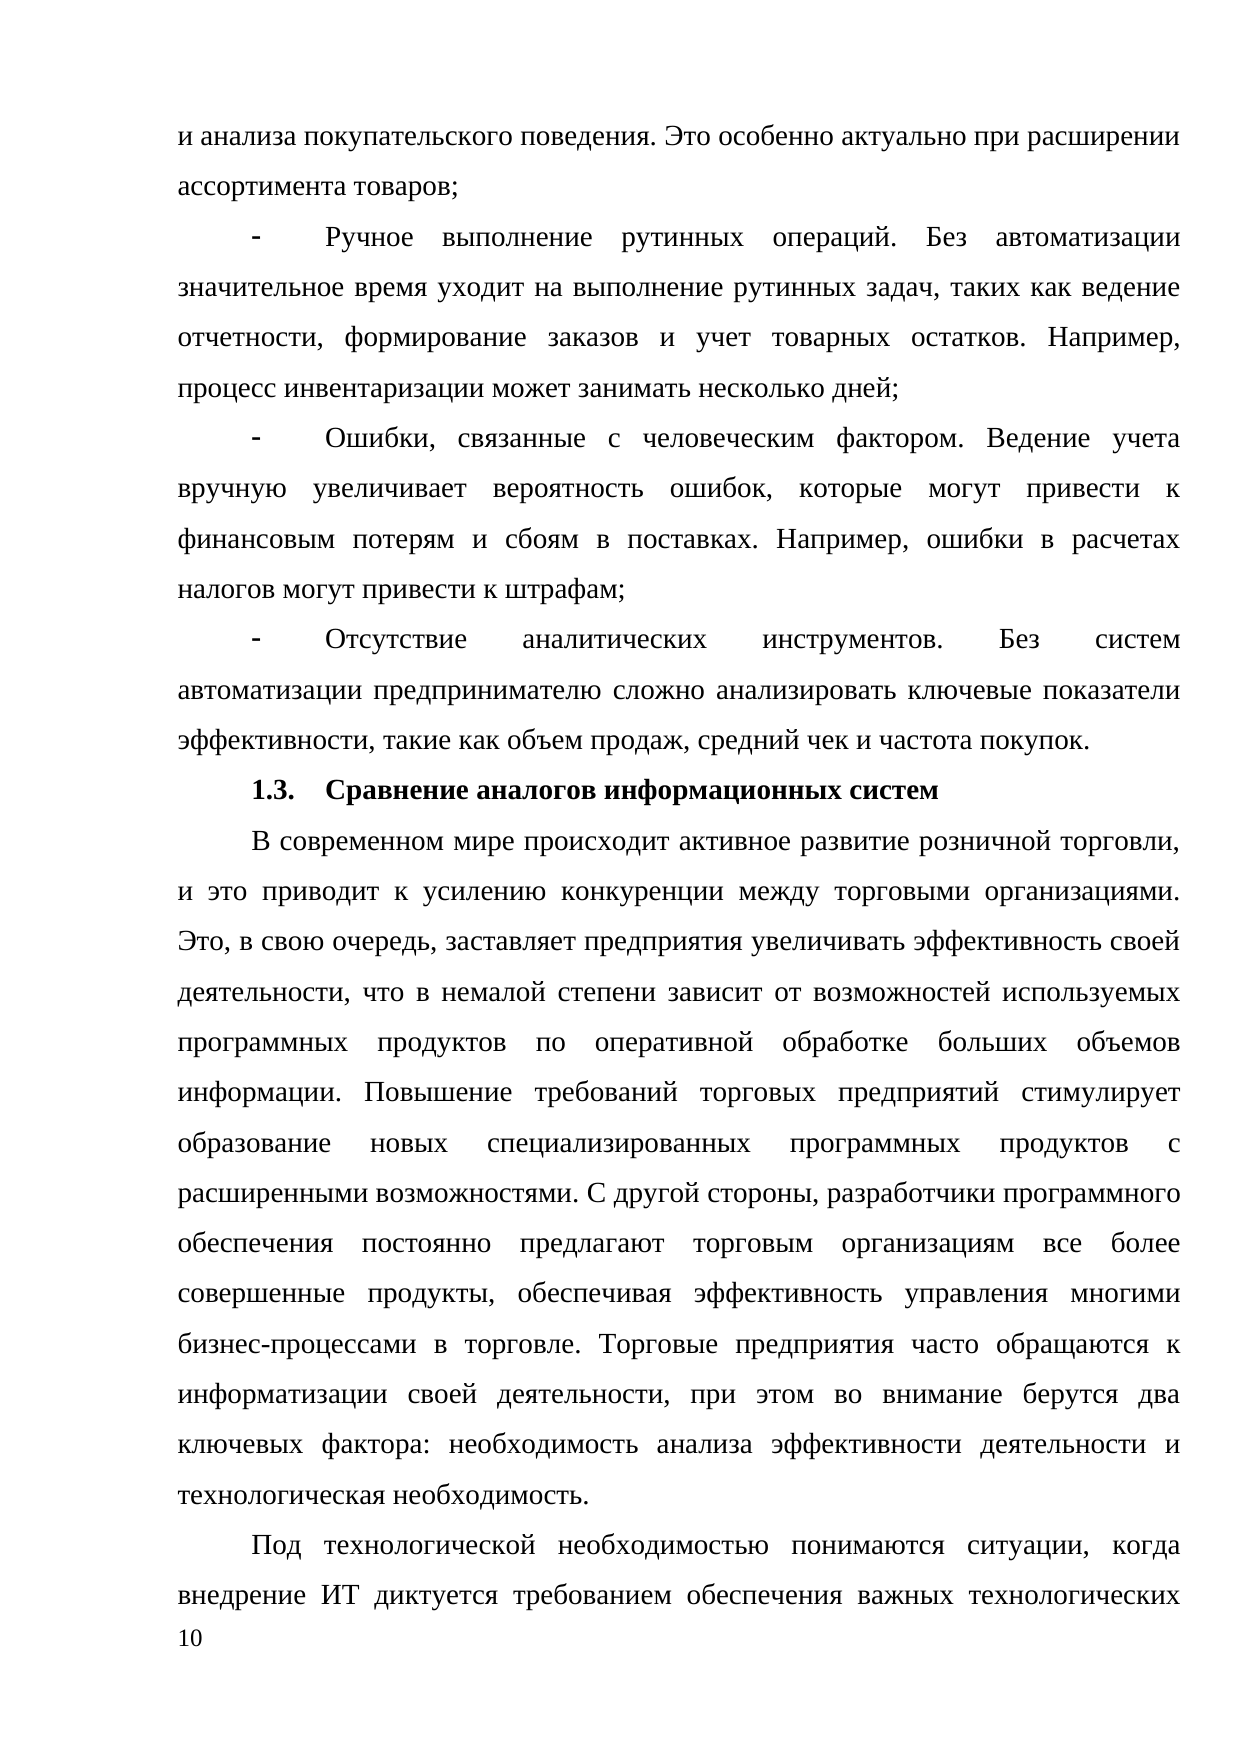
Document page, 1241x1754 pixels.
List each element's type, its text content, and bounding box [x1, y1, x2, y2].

list Ручное выполнение рутинных операций. Без автоматизации значительное время уходит на выполнение рутинных задач, таких как ведение отчетности, формирование заказов и учет товарных остатков. Например, процесс инвентаризации может занимать несколько дней; [177, 219, 1181, 403]
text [177, 1527, 1181, 1611]
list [177, 118, 1181, 202]
subtitle Сравнение аналогов информационных систем [177, 772, 1181, 806]
list Отсутствие аналитических инструментов. Без систем автоматизации предпринимателю сложно анализировать ключевые показатели эффективности, такие как объем продаж, средний чек и частота покупок. [177, 621, 1181, 756]
list Ошибки, связанные с человеческим фактором. Ведение учета вручную увеличивает вероятность ошибок, которые могут привести к финансовым потерям и сбоям в поставках. Например, ошибки в расчетах налогов могут привести к штрафам; [177, 420, 1181, 605]
text В современном мире происходит активное развитие розничной торговли, и это приводит к усилению конкуренции между торговыми организациями. Это, в свою очередь, заставляет предприятия увеличивать эффективность своей деятельности, что в немалой степени зависит от возможностей используемых программных продуктов по оперативной обработке больших объемов информации. Повышение требований торговых предприятий стимулирует образование новых специализированных программных продуктов с расширенными возможностями. С другой стороны, разработчики программного обеспечения постоянно предлагают торговым организациям все более совершенные продукты, обеспечивая эффективность управления многими бизнес-процессами в торговле. Торговые предприятия часто обращаются к информатизации своей деятельности, при этом во внимание берутся два ключевых фактора: необходимость анализа эффективности деятельности и технологическая необходимость. [177, 823, 1181, 1510]
